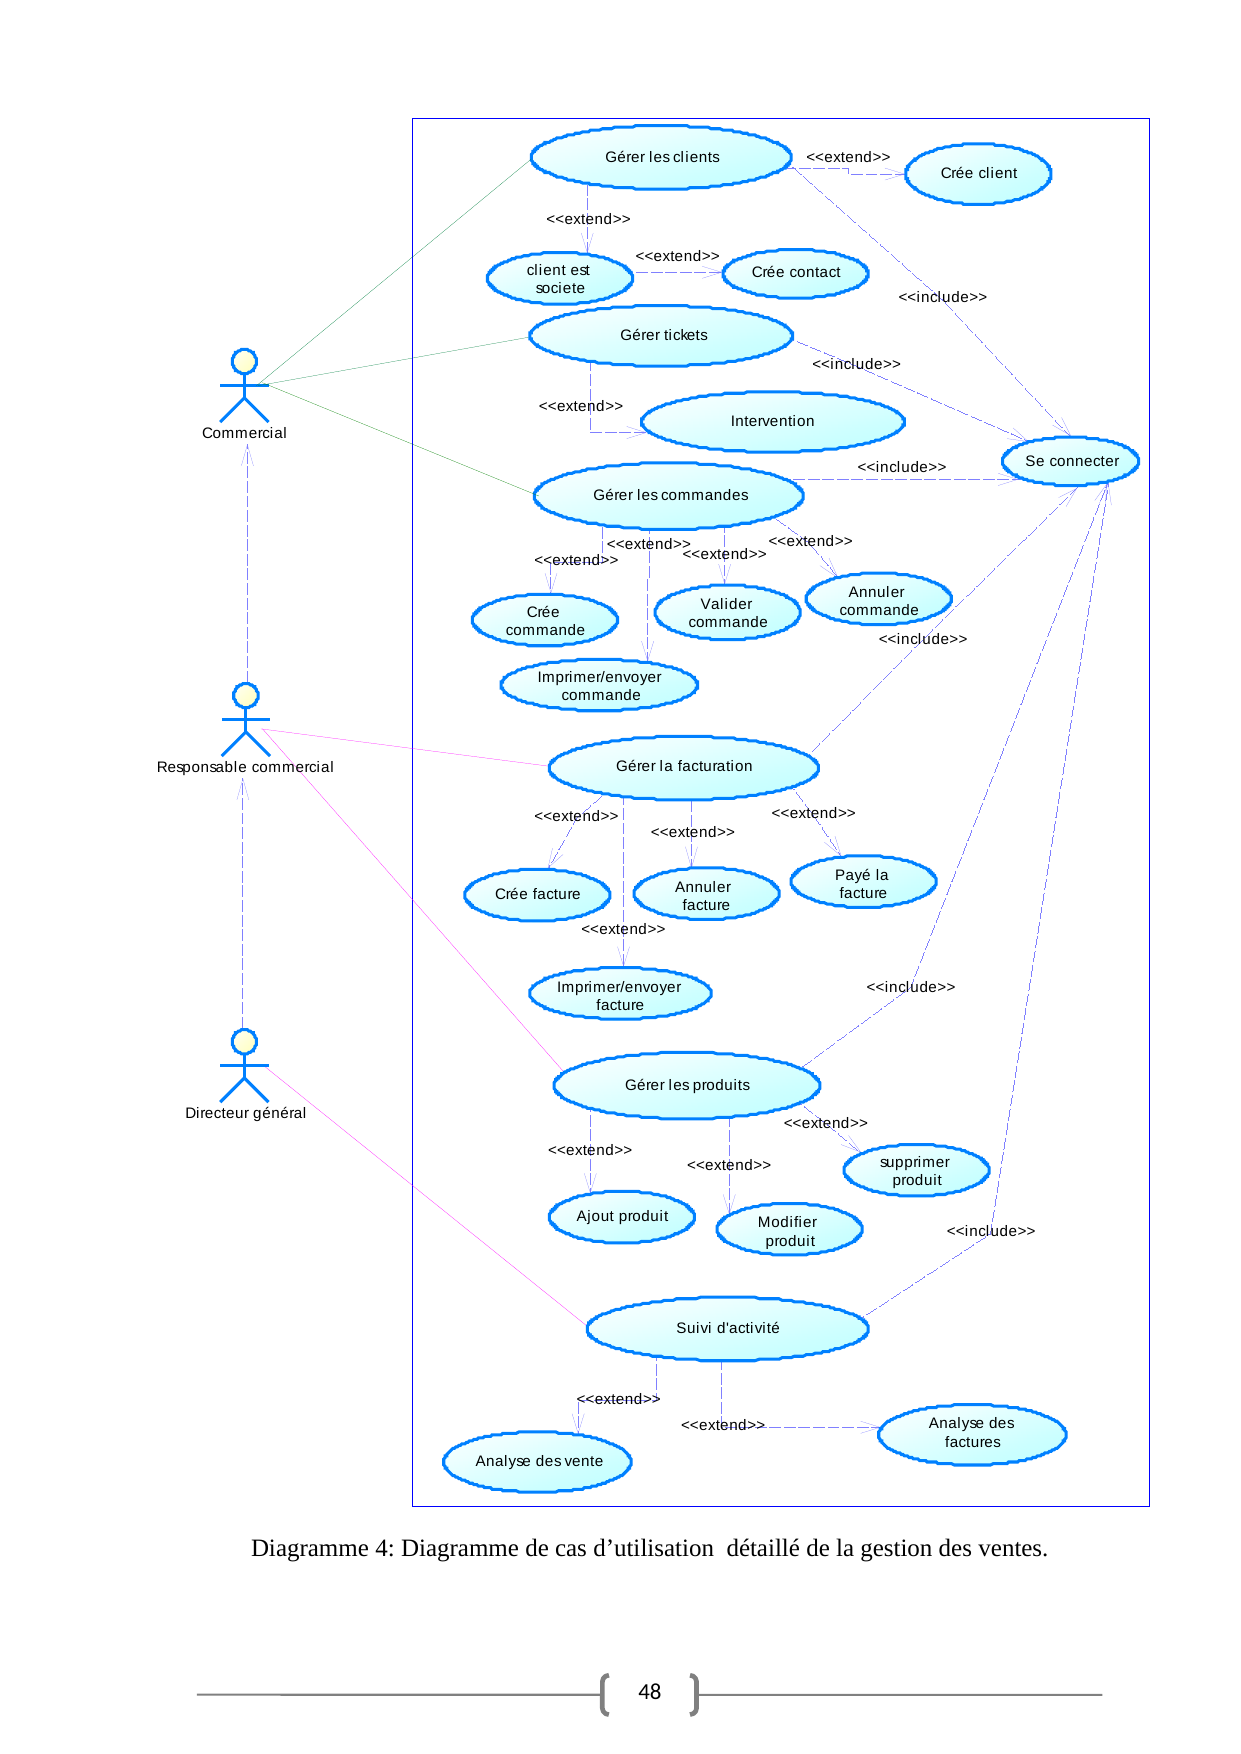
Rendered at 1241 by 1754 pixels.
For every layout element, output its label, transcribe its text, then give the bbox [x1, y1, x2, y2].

text Diagramme 4: Diagramme de cas d’utilisation détaillé de la gestion des ventes. [148, 1533, 1152, 1562]
